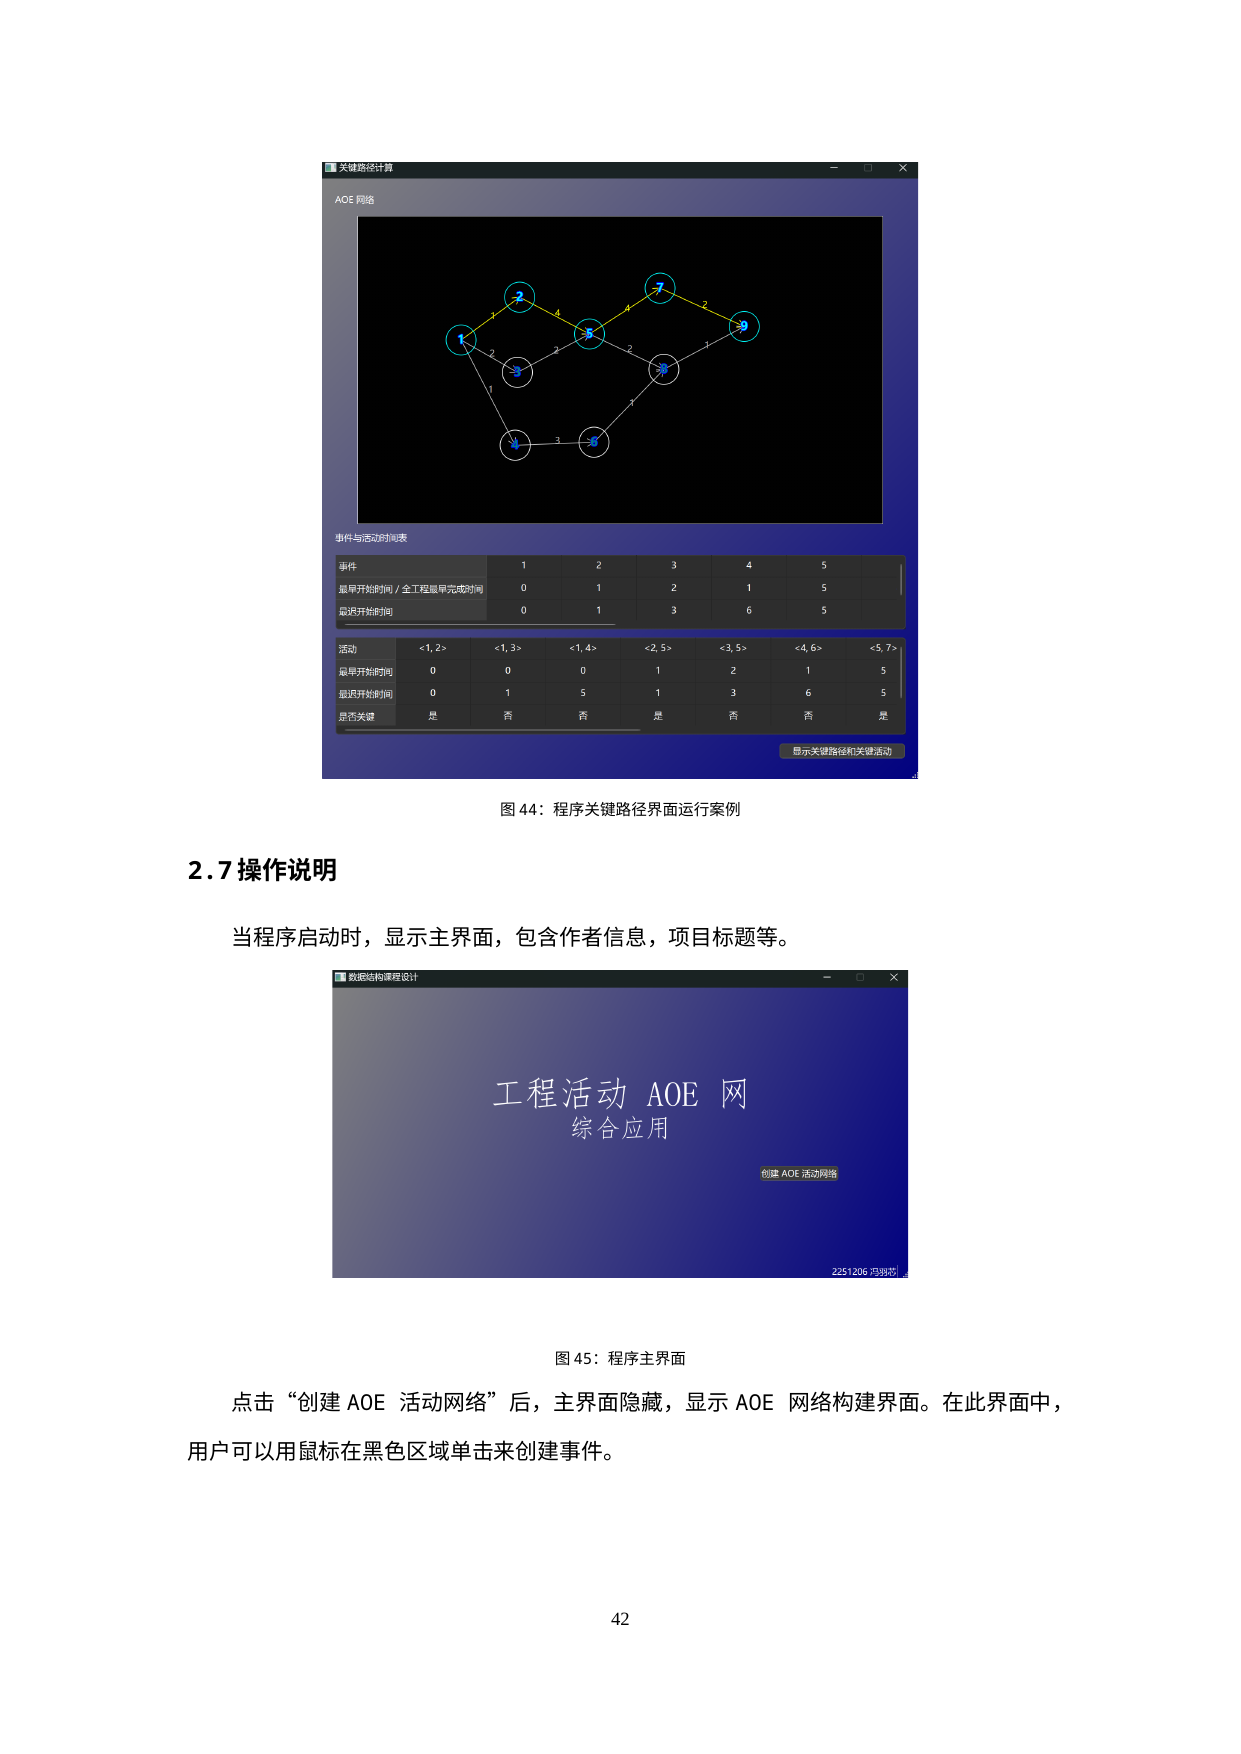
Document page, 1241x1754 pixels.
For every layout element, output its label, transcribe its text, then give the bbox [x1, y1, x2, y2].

picture [332, 970, 909, 1278]
picture [322, 162, 919, 779]
text 2.7操作说明 [187, 836, 1053, 901]
text 点击“创建 AOE 活动网络”后，主界面隐藏，显示 AOE 网络构建界面。在此界面中，用户可以用鼠标在黑色区域单击来创建事件。 [187, 1385, 1053, 1466]
text 图44：程序关键路径界面运行案例 [187, 792, 1053, 824]
text 当程序启动时，显示主界面，包含作者信息，项目标题等。 [187, 919, 1053, 952]
